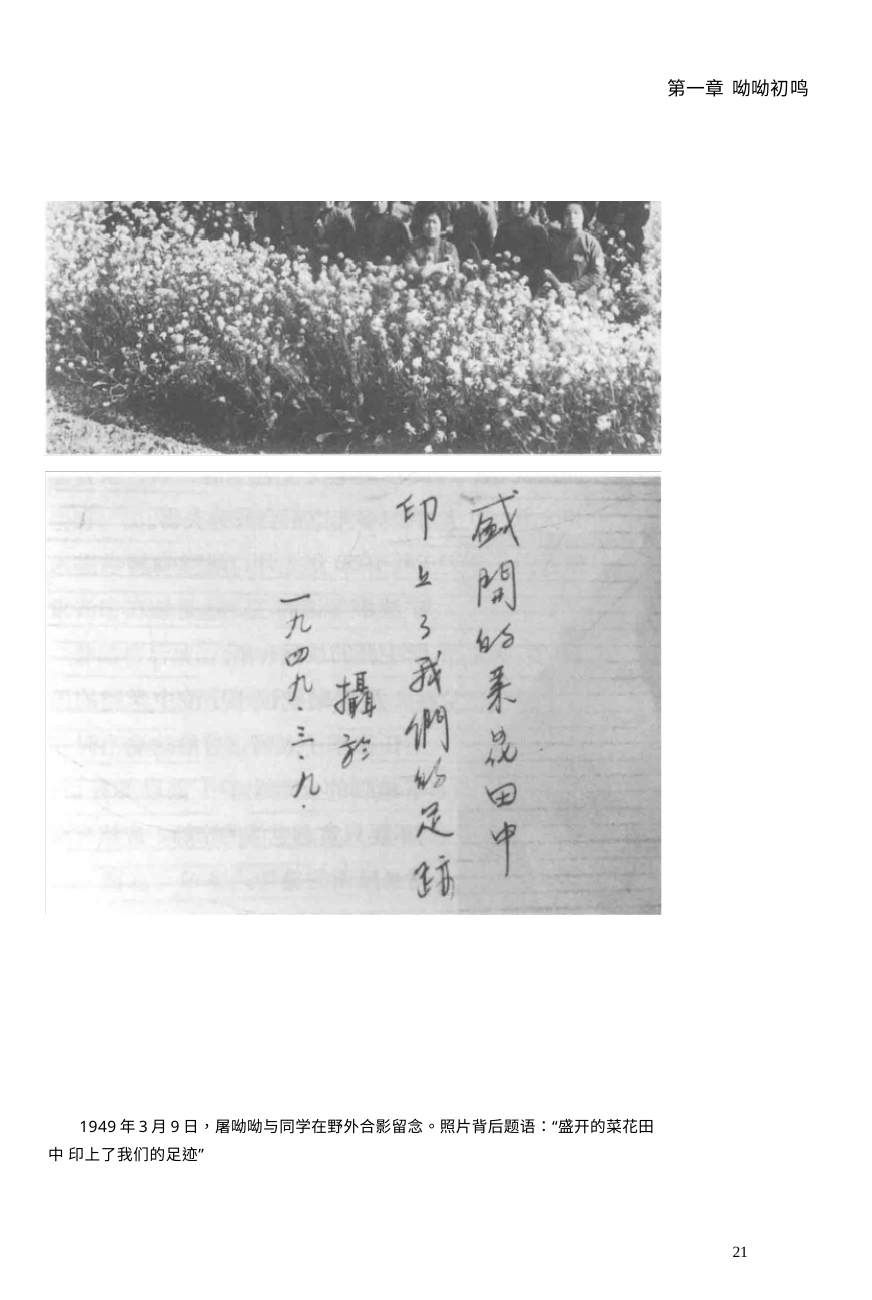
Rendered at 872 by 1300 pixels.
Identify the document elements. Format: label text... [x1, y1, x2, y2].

picture [43, 201, 662, 915]
text 1949年3月9日，屠呦呦与同学在野外合影留念。照片背后题语：“盛开的菜花田中 印上了我们的足迹” [48, 1115, 658, 1164]
text 第一章 呦呦初鸣 [44, 77, 808, 100]
